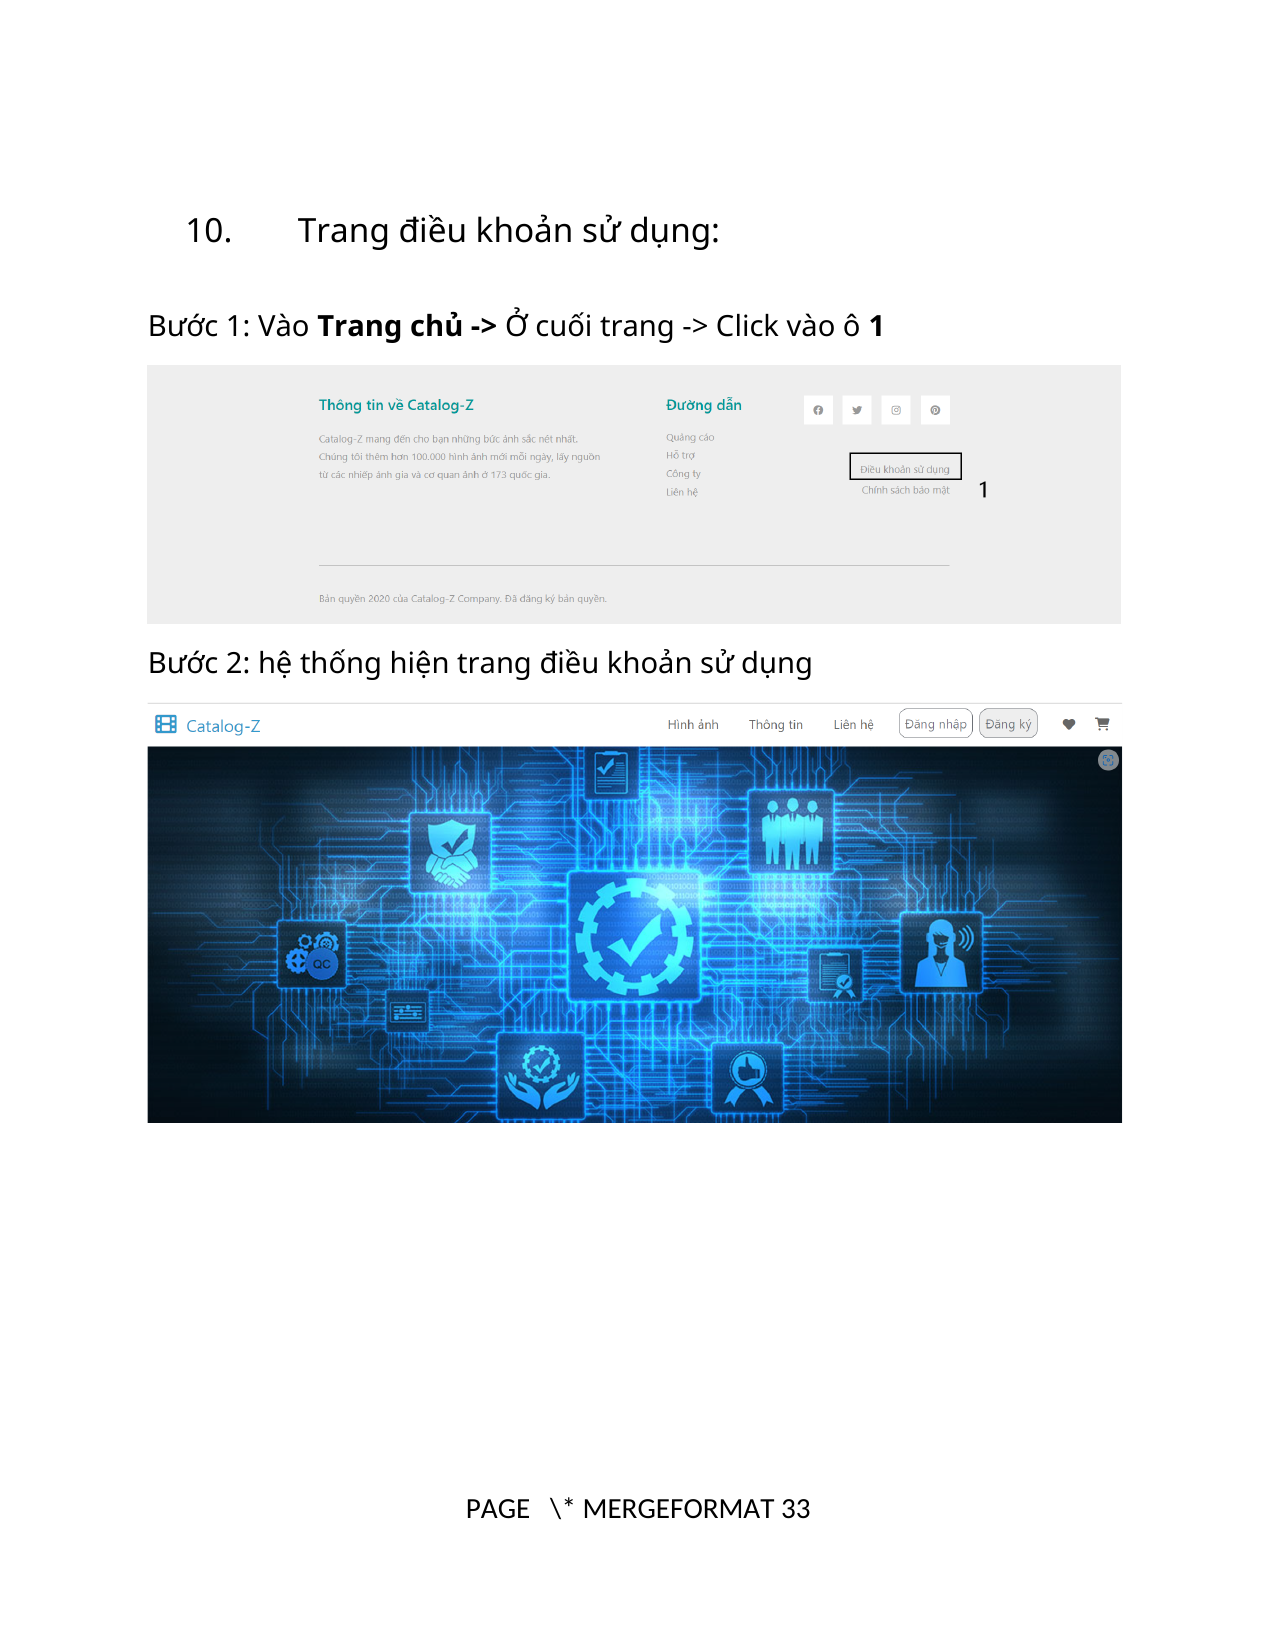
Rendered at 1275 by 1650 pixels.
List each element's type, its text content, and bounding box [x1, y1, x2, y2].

picture [147, 702, 1123, 1123]
picture [147, 365, 1121, 624]
text Bước 2: hệ thống hiện trang điều khoản sử dụng [148, 642, 1122, 682]
text Bước 1: Vào Trang chủ -> Ở cuối trang -> Click vào ô 1 [148, 306, 1122, 345]
subtitle Trang điều khoản sử dụng: [185, 207, 1122, 253]
